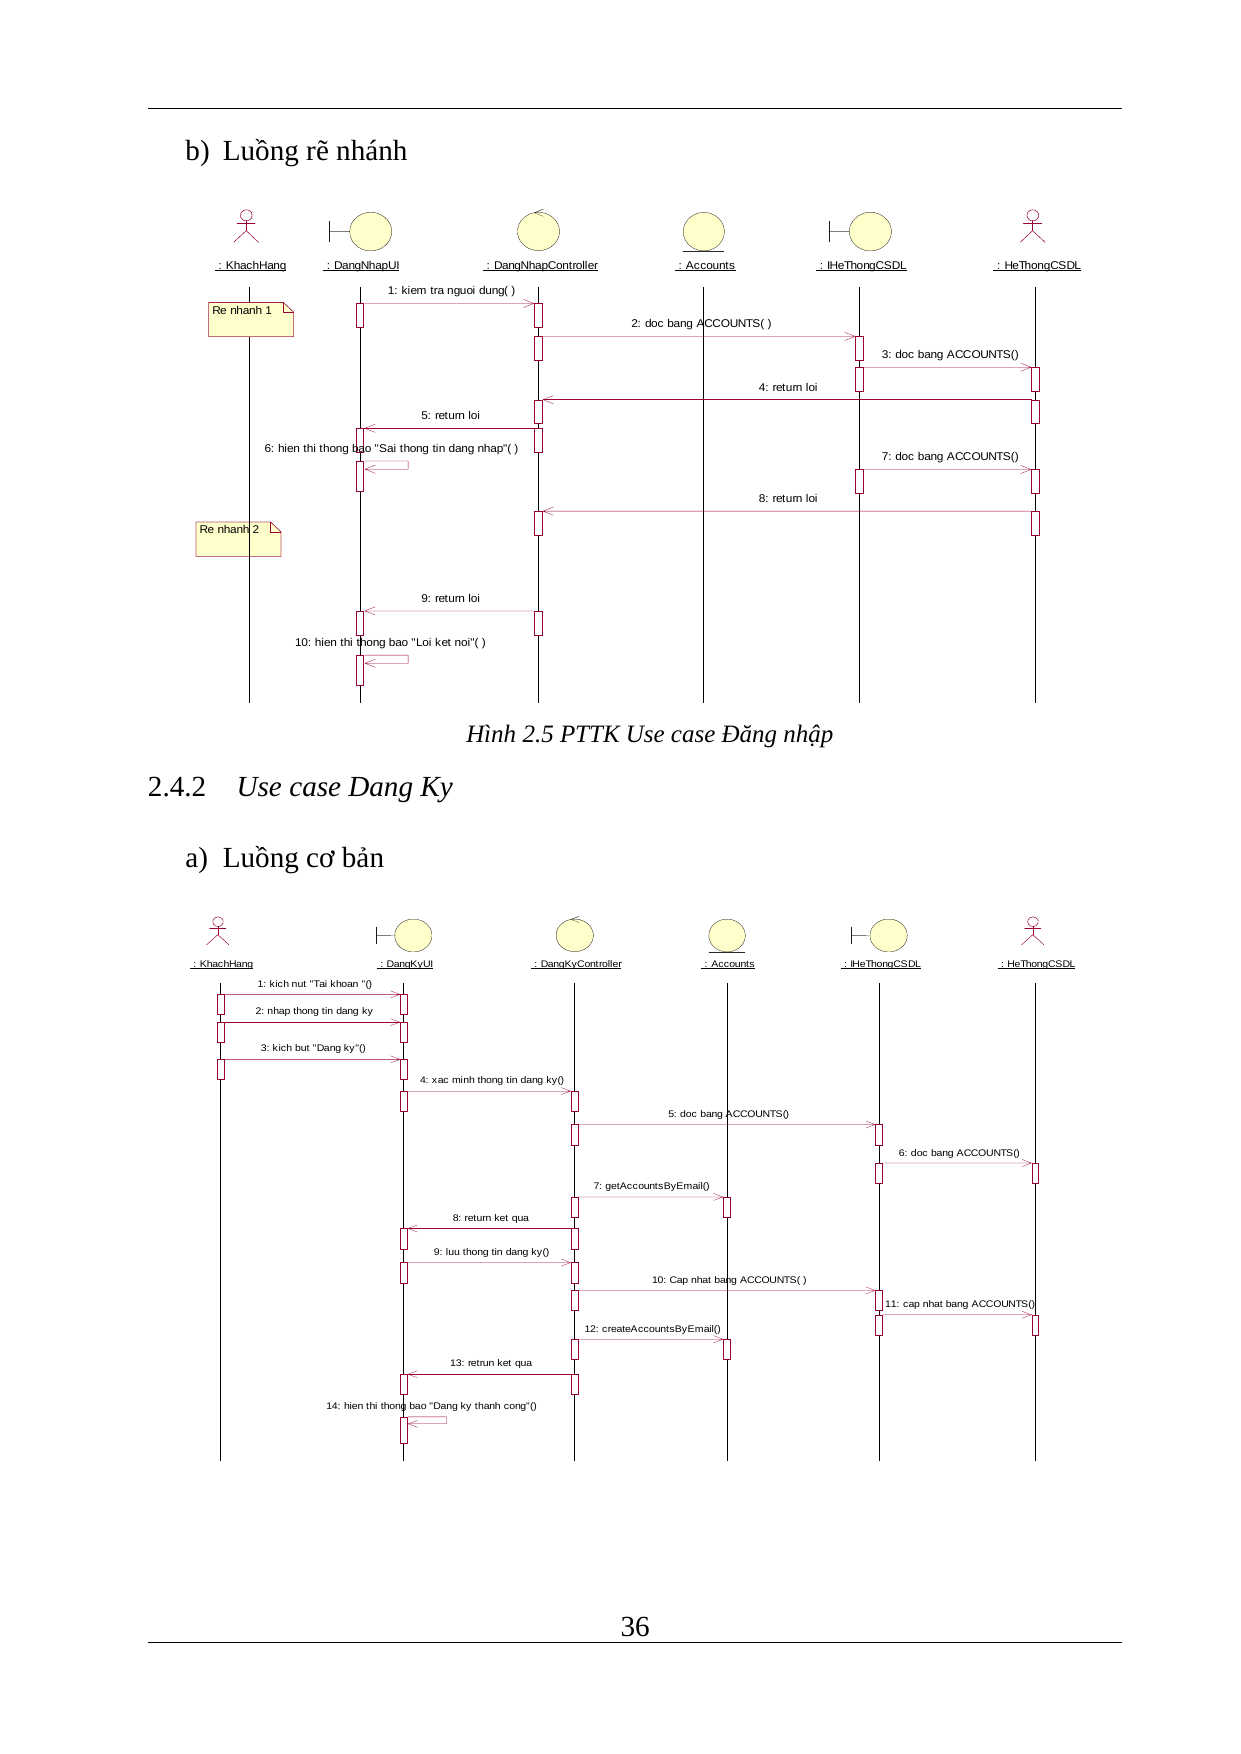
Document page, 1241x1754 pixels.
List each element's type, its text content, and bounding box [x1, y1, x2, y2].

subtitle Use case Dang Ky [148, 769, 1122, 803]
subtitle Luồng cơ bản [185, 840, 1122, 874]
subtitle Luồng rẽ nhánh [185, 133, 1122, 166]
